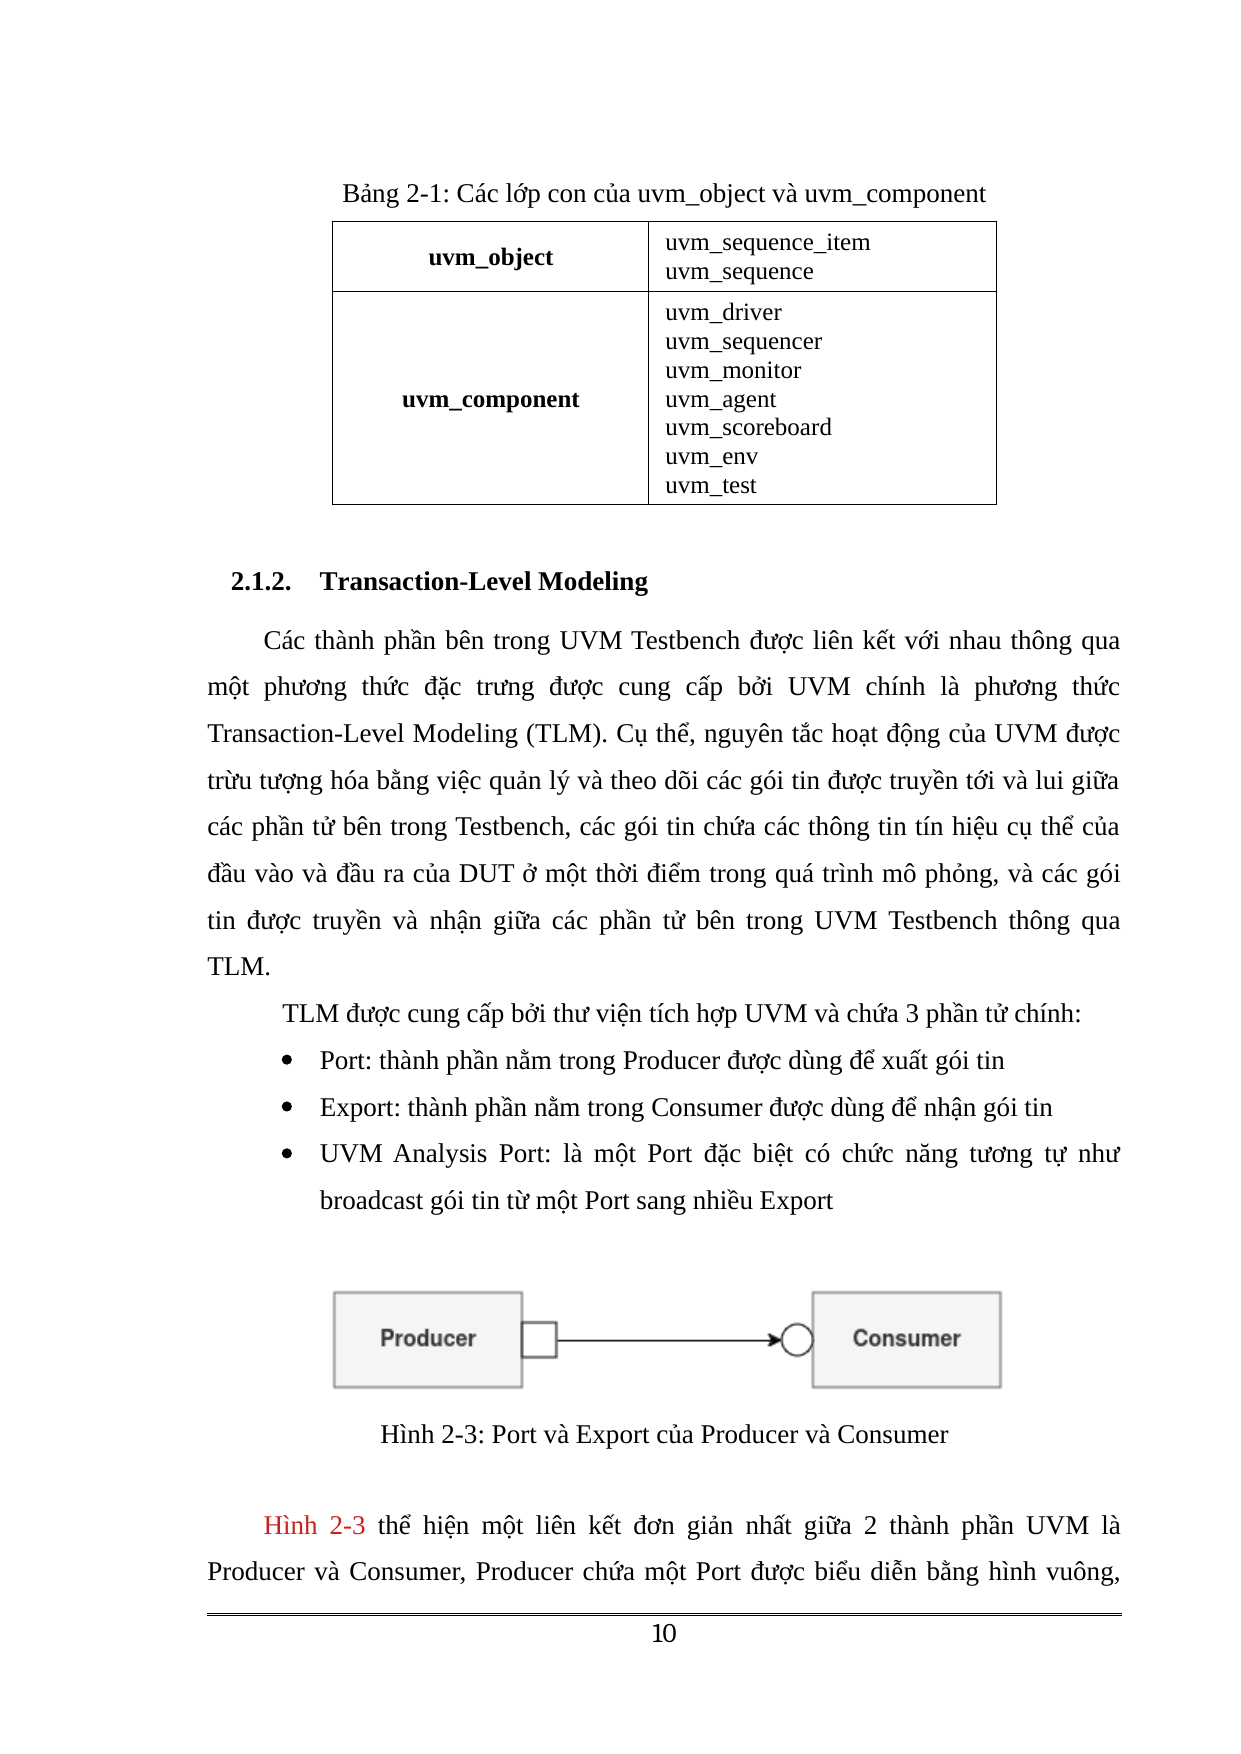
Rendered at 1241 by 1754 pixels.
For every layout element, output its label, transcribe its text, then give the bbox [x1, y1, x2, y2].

list UVM Analysis Port: là một Port đặc biệt có chức năng tương tự như broadcast gói tin từ một Port sang nhiều Export [282, 1137, 1122, 1215]
table_header uvm_object [333, 222, 648, 291]
subtitle Transaction-Level Modeling [231, 564, 1122, 596]
table_header uvm_sequence_item uvm_sequence [649, 222, 996, 291]
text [207, 1509, 1122, 1587]
picture [319, 1277, 1018, 1405]
table_cell uvm_driver uvm_sequencer uvm_monitor uvm_agent uvm_scoreboard uvm_env uvm_test [649, 292, 996, 504]
list Export: thành phần nằm trong Consumer được dùng để nhận gói tin [282, 1091, 1122, 1122]
text Hình 2-3: Port và Export của Producer và Consumer [207, 1418, 1122, 1450]
text Bảng 2-1: Các lớp con của uvm_object và uvm_component [207, 177, 1122, 208]
table_cell uvm_component [333, 292, 648, 504]
text Các thành phần bên trong UVM Testbench được liên kết với nhau thông qua một phương thức đặc trưng được cung cấp bởi UVM chính là phương thức Transaction-Level Modeling (TLM). Cụ thể, nguyên tắc hoạt động của UVM được trừu tượng hóa bằng việc quản lý và theo dõi các gói tin được truyền tới và lui giữa các phần tử bên trong Testbench, các gói tin chứa các thông tin tín hiệu cụ thể của đầu vào và đầu ra của DUT ở một thời điểm trong quá trình mô phỏng, và các gói tin được truyền và nhận giữa các phần tử bên trong UVM Testbench thông qua TLM. [207, 624, 1122, 982]
list Port: thành phần nằm trong Producer được dùng để xuất gói tin [282, 1044, 1122, 1075]
text TLM được cung cấp bởi thư viện tích hợp UVM và chứa 3 phần tử chính: [207, 997, 1122, 1028]
